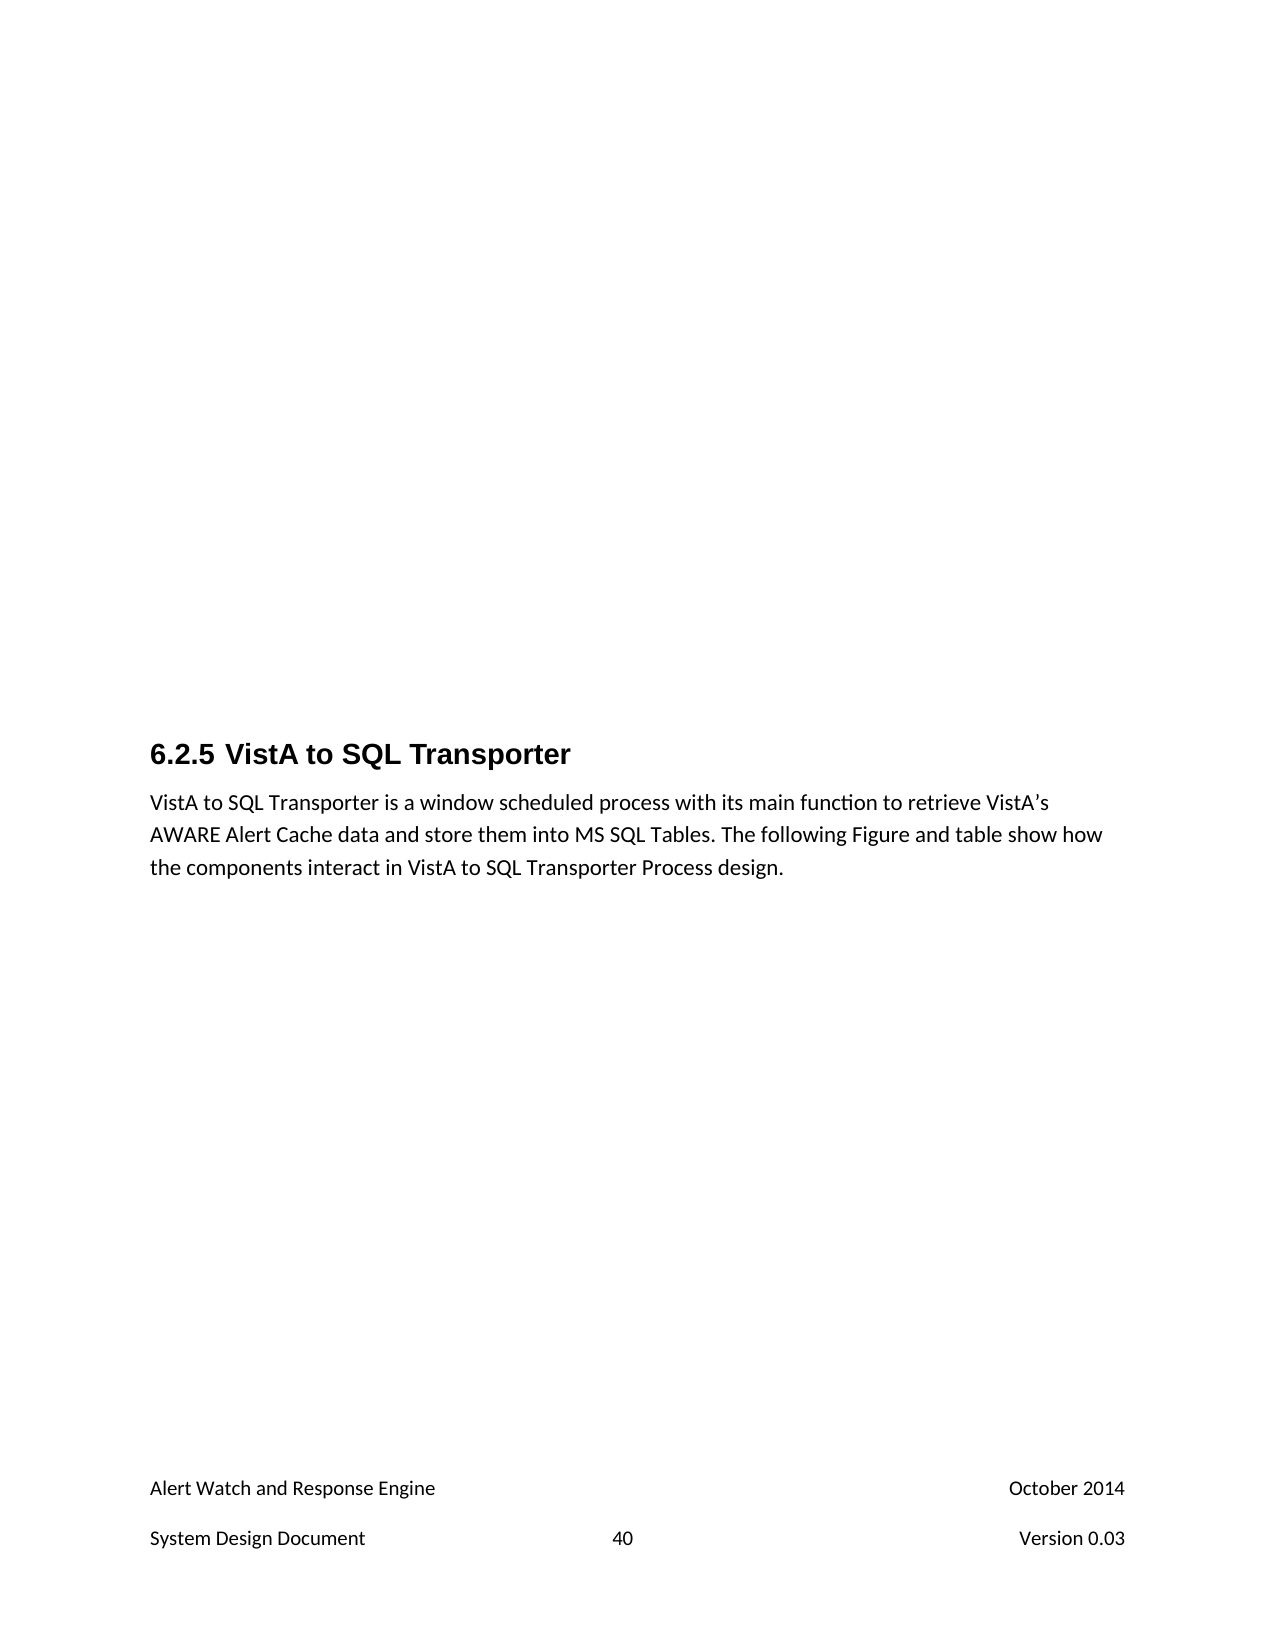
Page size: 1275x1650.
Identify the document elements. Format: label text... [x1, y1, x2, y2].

text VistA to SQL Transporter is a window scheduled process with its main function to retrieve VistA’s AWARE Alert Cache data and store them into MS SQL Tables. The following Figure and table show how the components interact in VistA to SQL Transporter Process design. [150, 788, 1125, 881]
subtitle VistA to SQL Transporter [150, 737, 1125, 771]
